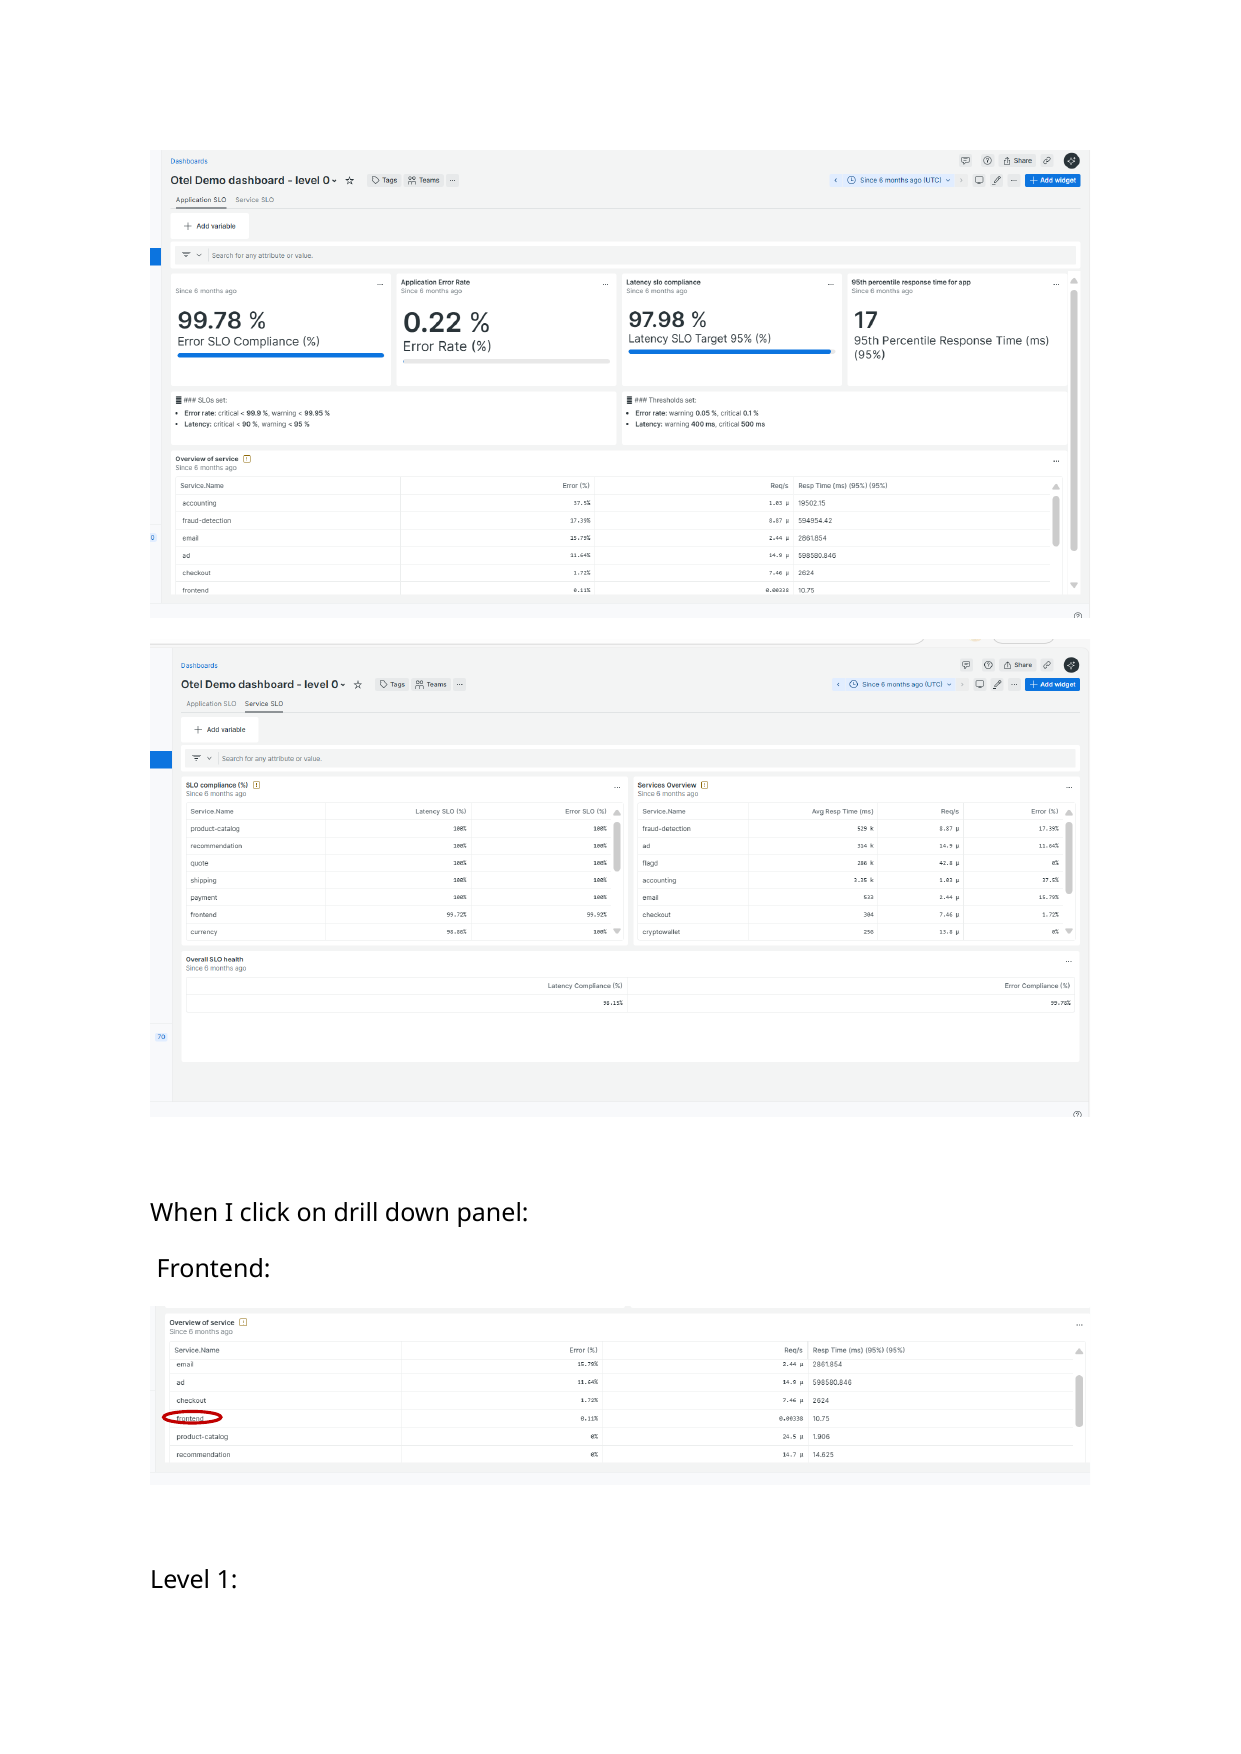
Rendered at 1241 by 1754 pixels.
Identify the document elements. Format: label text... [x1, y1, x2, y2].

text Level 1: [150, 1562, 1090, 1596]
picture [150, 1306, 1091, 1485]
text Frontend: [150, 1250, 1090, 1284]
picture [150, 639, 1091, 1117]
picture [150, 150, 1091, 618]
text When I click on drill down panel: [150, 1194, 1090, 1229]
